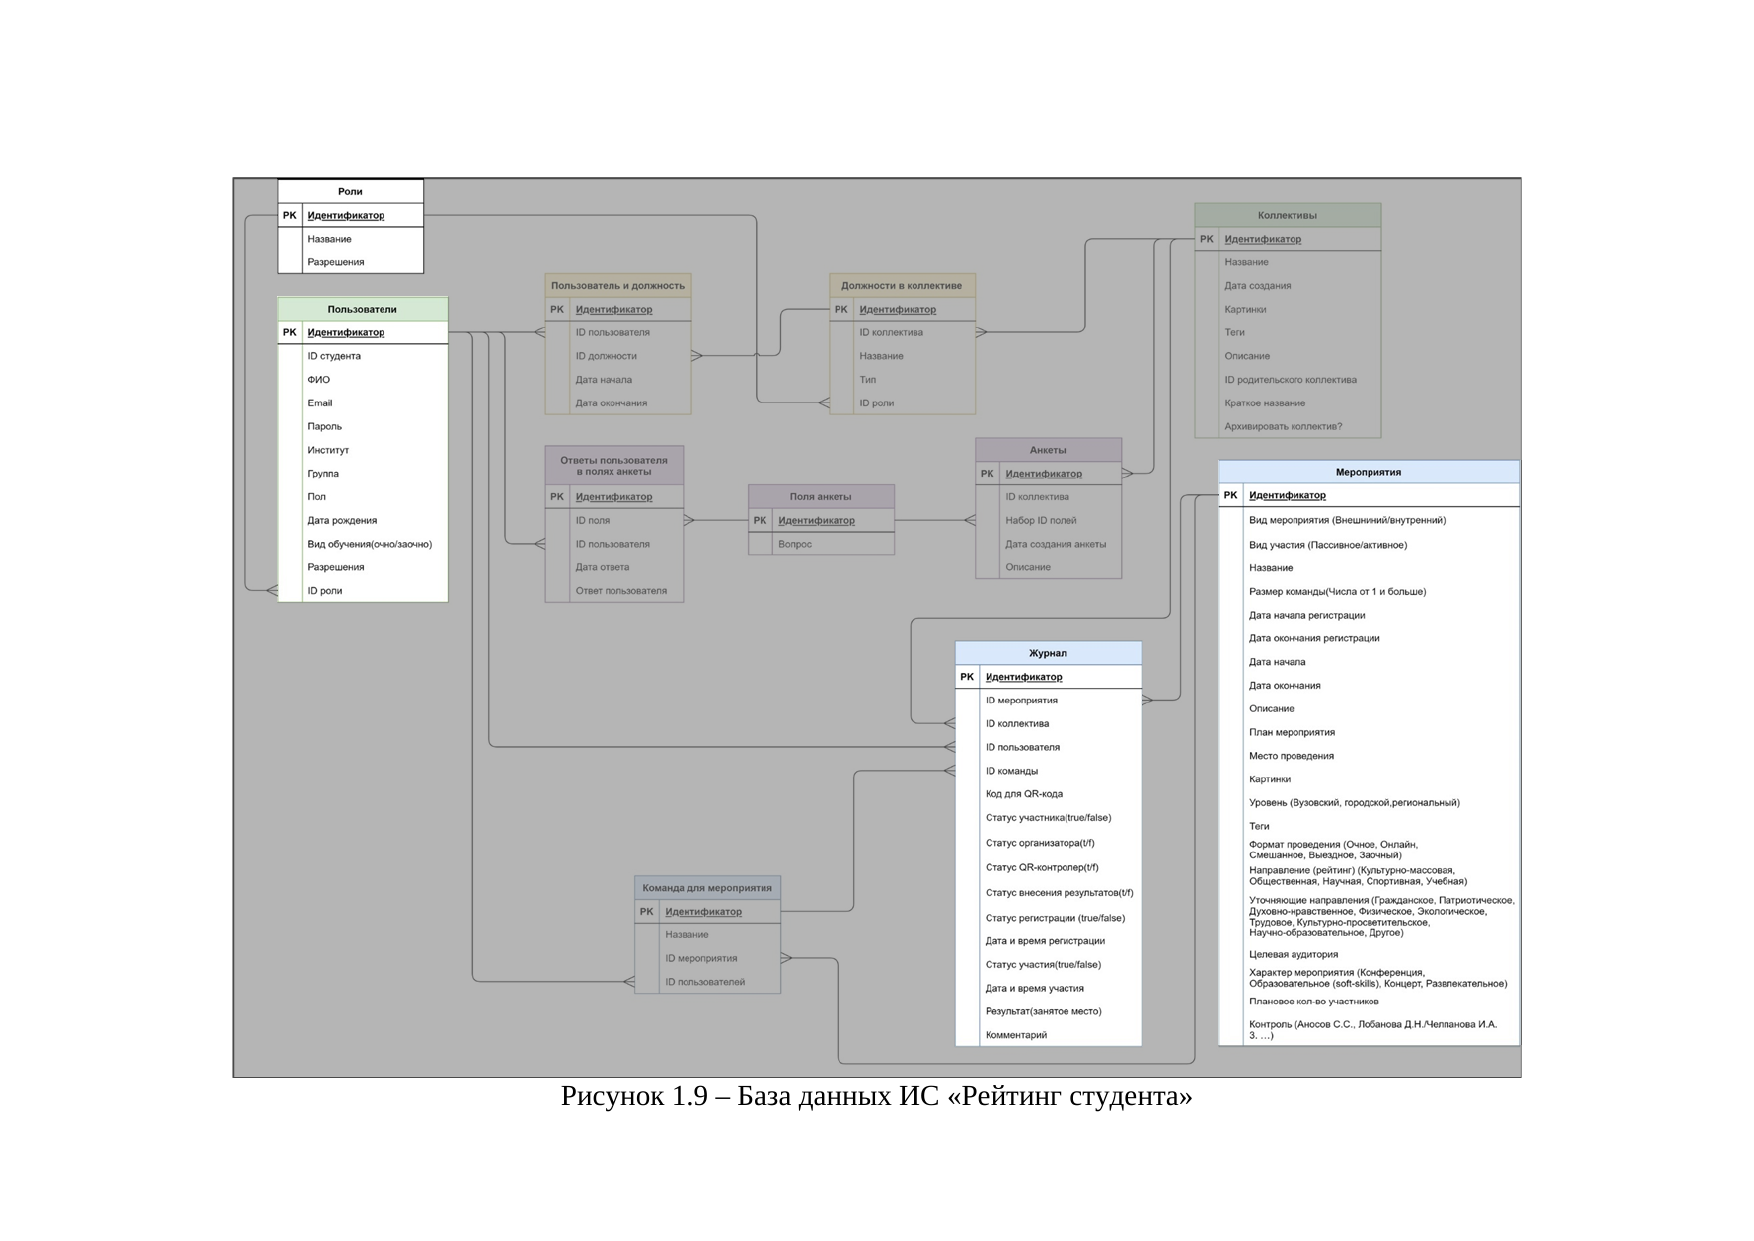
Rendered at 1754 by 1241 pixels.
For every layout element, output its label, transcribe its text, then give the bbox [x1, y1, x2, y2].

picture [232, 177, 1522, 1078]
text Рисунок 1.9 – База данных ИС «Рейтинг студента» [118, 1078, 1636, 1111]
